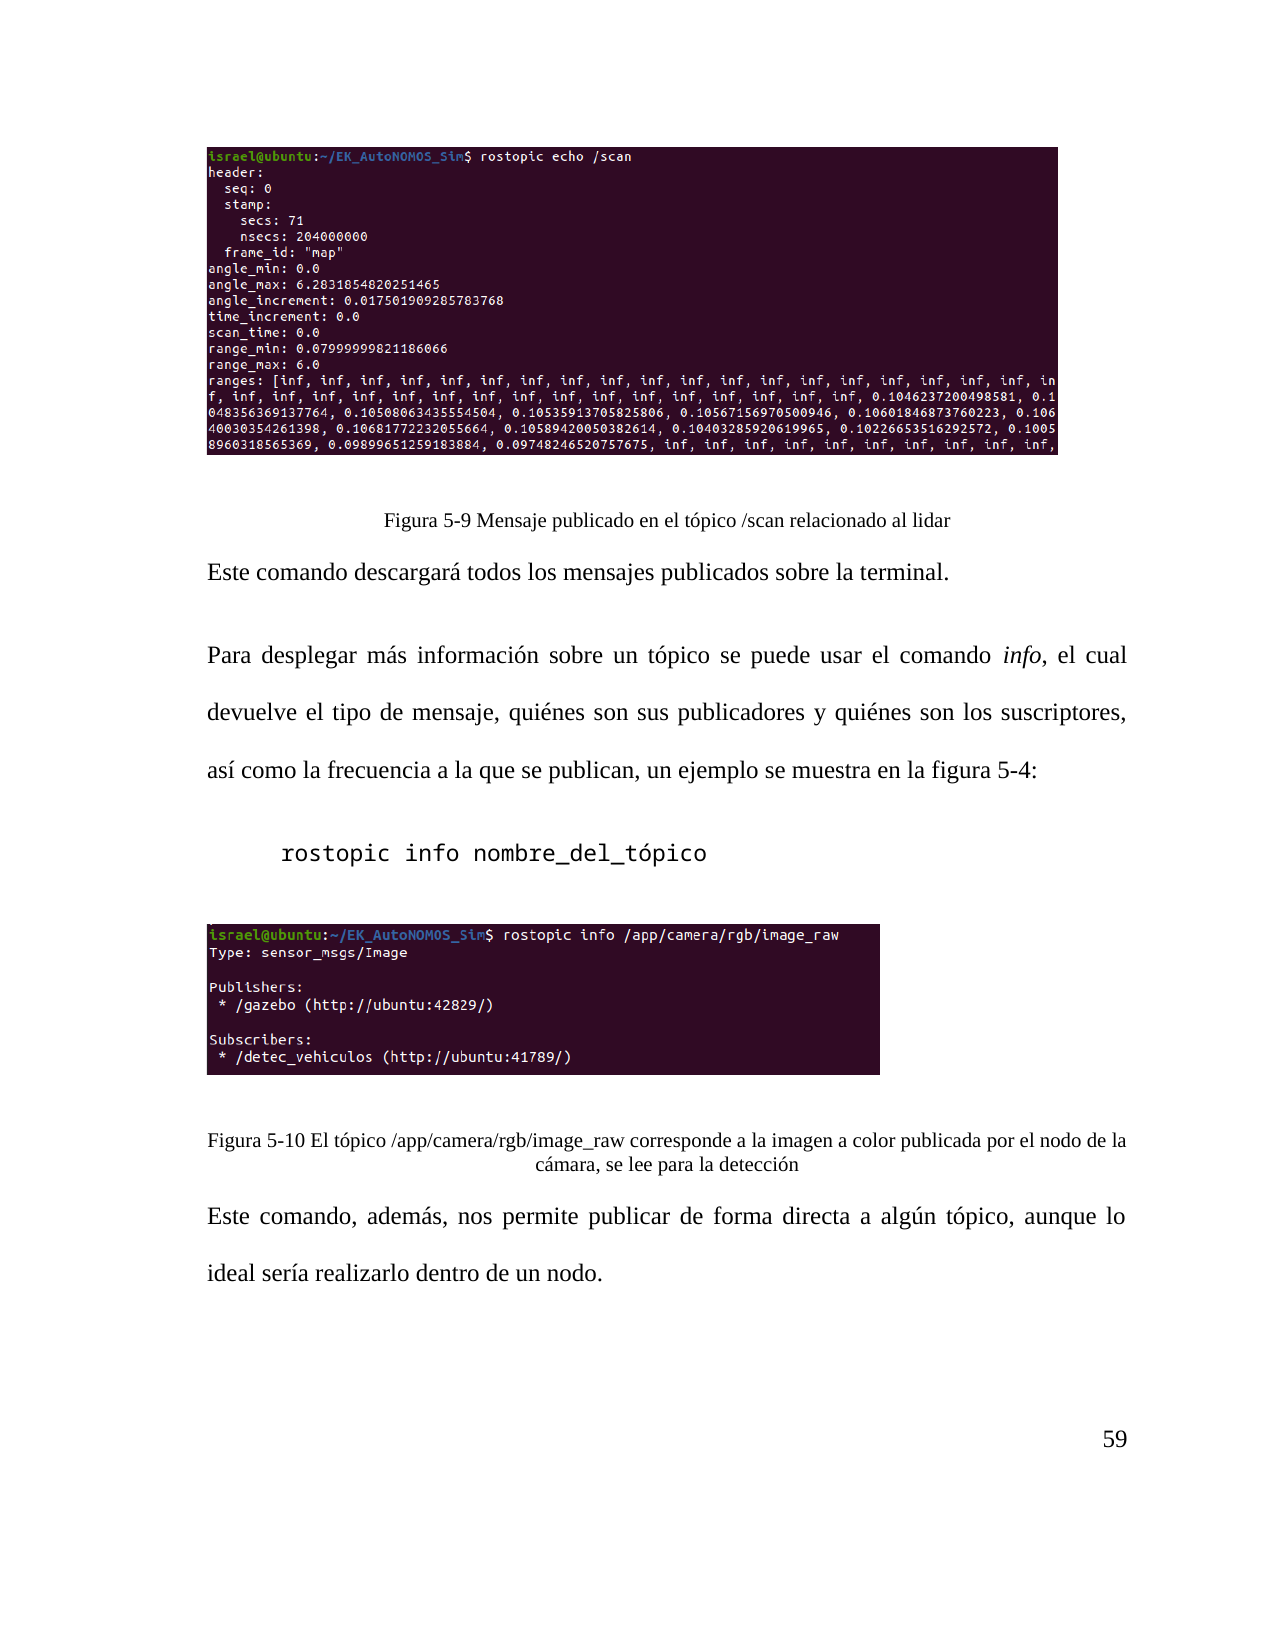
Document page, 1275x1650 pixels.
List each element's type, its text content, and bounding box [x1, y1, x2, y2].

picture [206, 924, 880, 1075]
text rostopic info nombre_del_tópico [207, 837, 1127, 868]
text Figura 5-4 El tópico /app/camera/rgb/image_raw corresponde a la imagen a color publicada por el nodo de la cámara, se lee para la detección [207, 1128, 1127, 1176]
text Este comando descargará todos los mensajes publicados sobre la terminal. [207, 557, 1127, 586]
picture [206, 147, 1058, 455]
text Este comando, además, nos permite publicar de forma directa a algún tópico, aunque lo ideal sería realizarlo dentro de un nodo. [207, 1201, 1127, 1287]
text Figura 5-3 Mensaje publicado en el tópico /scan relacionado al lidar [207, 508, 1127, 532]
text Para desplegar más información sobre un tópico se puede usar el comando info, el cual devuelve el tipo de mensaje, quiénes son sus publicadores y quiénes son los suscriptores, así como la frecuencia a la que se publican, un ejemplo se muestra en la figura 5-4: [207, 640, 1127, 783]
